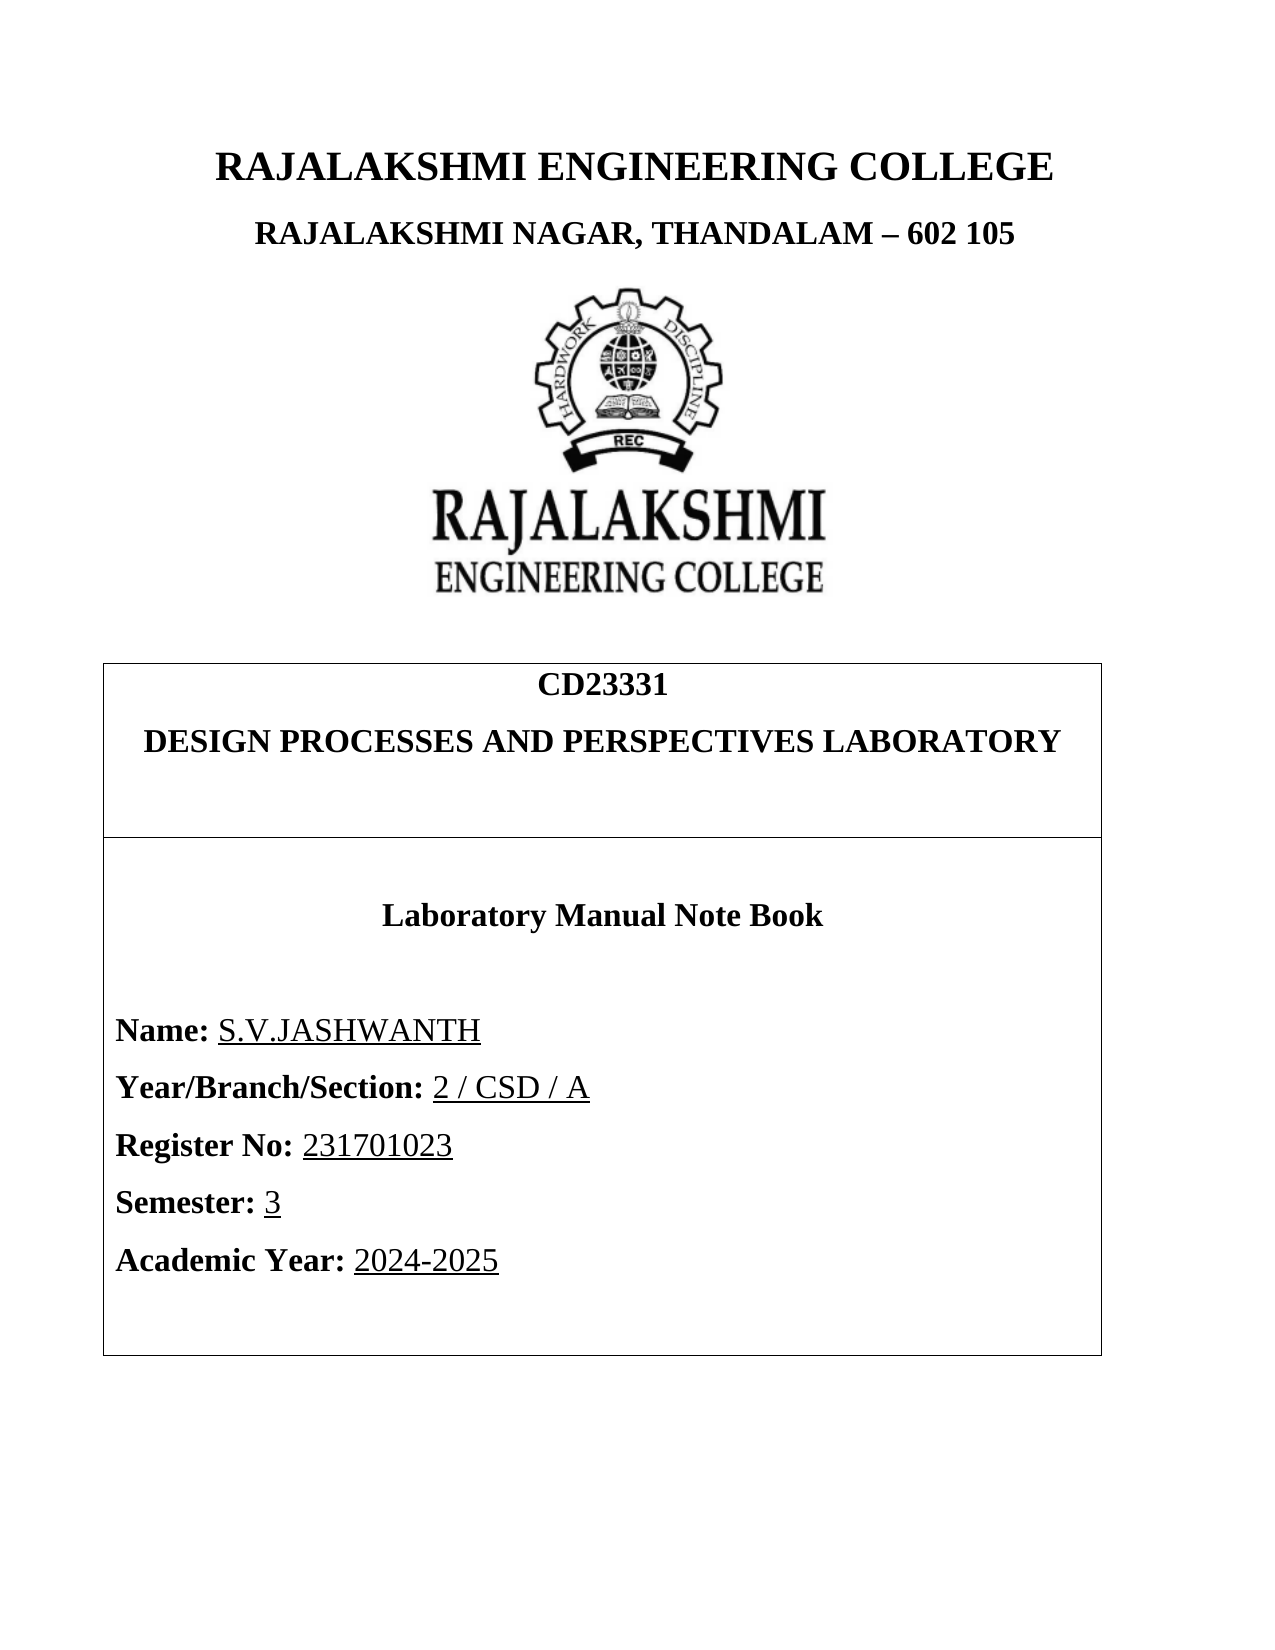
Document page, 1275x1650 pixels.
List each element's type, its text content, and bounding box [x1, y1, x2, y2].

table_cell Laboratory Manual Note Book Name: S.V.JASHWANTH Year/Branch/Section: 2 / CSD / A Register No: 231701023 Semester: 3 Academic Year: 2024-2025 [104, 838, 1101, 1355]
picture [392, 266, 878, 606]
table_header CD23331 DESIGN PROCESSES AND PERSPECTIVES LABORATORY [104, 664, 1101, 837]
text RAJALAKSHMI ENGINEERING COLLEGE [103, 142, 1167, 189]
